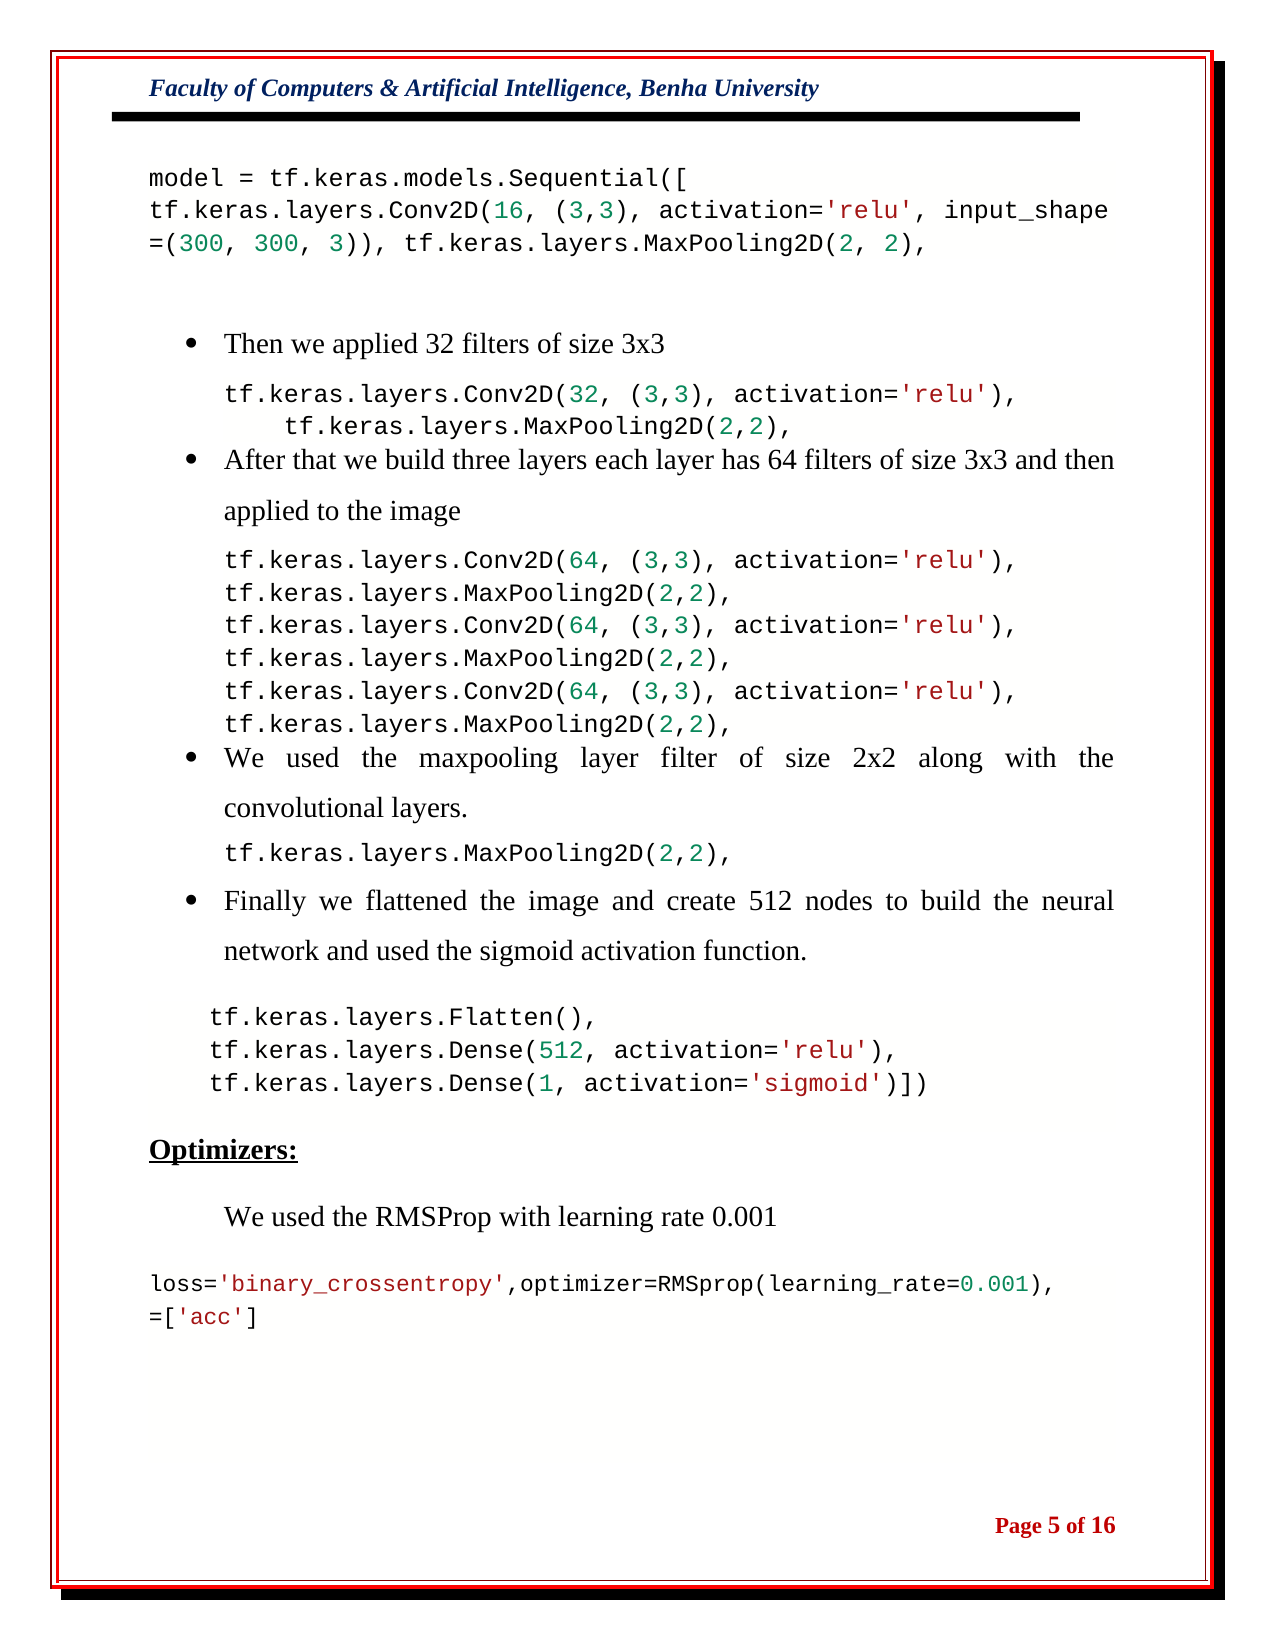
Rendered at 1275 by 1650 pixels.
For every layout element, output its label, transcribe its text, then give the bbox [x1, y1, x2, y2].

text tf.keras.layers.Dense(512, activation='relu'), [148, 1033, 1116, 1066]
text Optimizers: [148, 1132, 1116, 1165]
list tf.keras.layers.MaxPooling2D(2,2), [223, 707, 1116, 740]
list tf.keras.layers.Conv2D(64, (3,3), activation='relu'), [223, 674, 1116, 707]
list tf.keras.layers.MaxPooling2D(2,2), [223, 576, 1116, 609]
list tf.keras.layers.Conv2D(64, (3,3), activation='relu'), [223, 543, 1116, 576]
list Then we applied 32 filters of size 3x3 [186, 326, 1116, 360]
list After that we build three layers each layer has 64 filters of size 3x3 and then applied to the image [186, 442, 1116, 526]
text loss='binary_crossentropy',optimizer=RMSprop(learning_rate=0.001), =['acc'] [148, 1266, 1116, 1331]
list Finally we flattened the image and create 512 nodes to build the neural network and used the sigmoid activation function. [186, 883, 1116, 967]
list tf.keras.layers.Conv2D(32, (3,3), activation='relu'), [223, 377, 1116, 409]
text tf.keras.layers.Flatten(), [148, 1001, 1116, 1033]
text We used the RMSProp with learning rate 0.001 [148, 1199, 1116, 1232]
list tf.keras.layers.MaxPooling2D(2,2), [223, 841, 1116, 869]
list tf.keras.layers.MaxPooling2D(2,2), [223, 409, 1116, 442]
text model = tf.keras.models.Sequential([ [148, 161, 1116, 194]
list tf.keras.layers.MaxPooling2D(2,2), [223, 641, 1116, 674]
list tf.keras.layers.Conv2D(64, (3,3), activation='relu'), [223, 609, 1116, 641]
text tf.keras.layers.Dense(1, activation='sigmoid')]) [148, 1066, 1116, 1099]
list We used the maxpooling layer filter of size 2x2 along with the convolutional layers. [186, 740, 1116, 824]
text tf.keras.layers.Conv2D(16, (3,3), activation='relu', input_shape=(300, 300, 3)), tf.keras.layers.MaxPooling2D(2, 2), [148, 194, 1116, 259]
